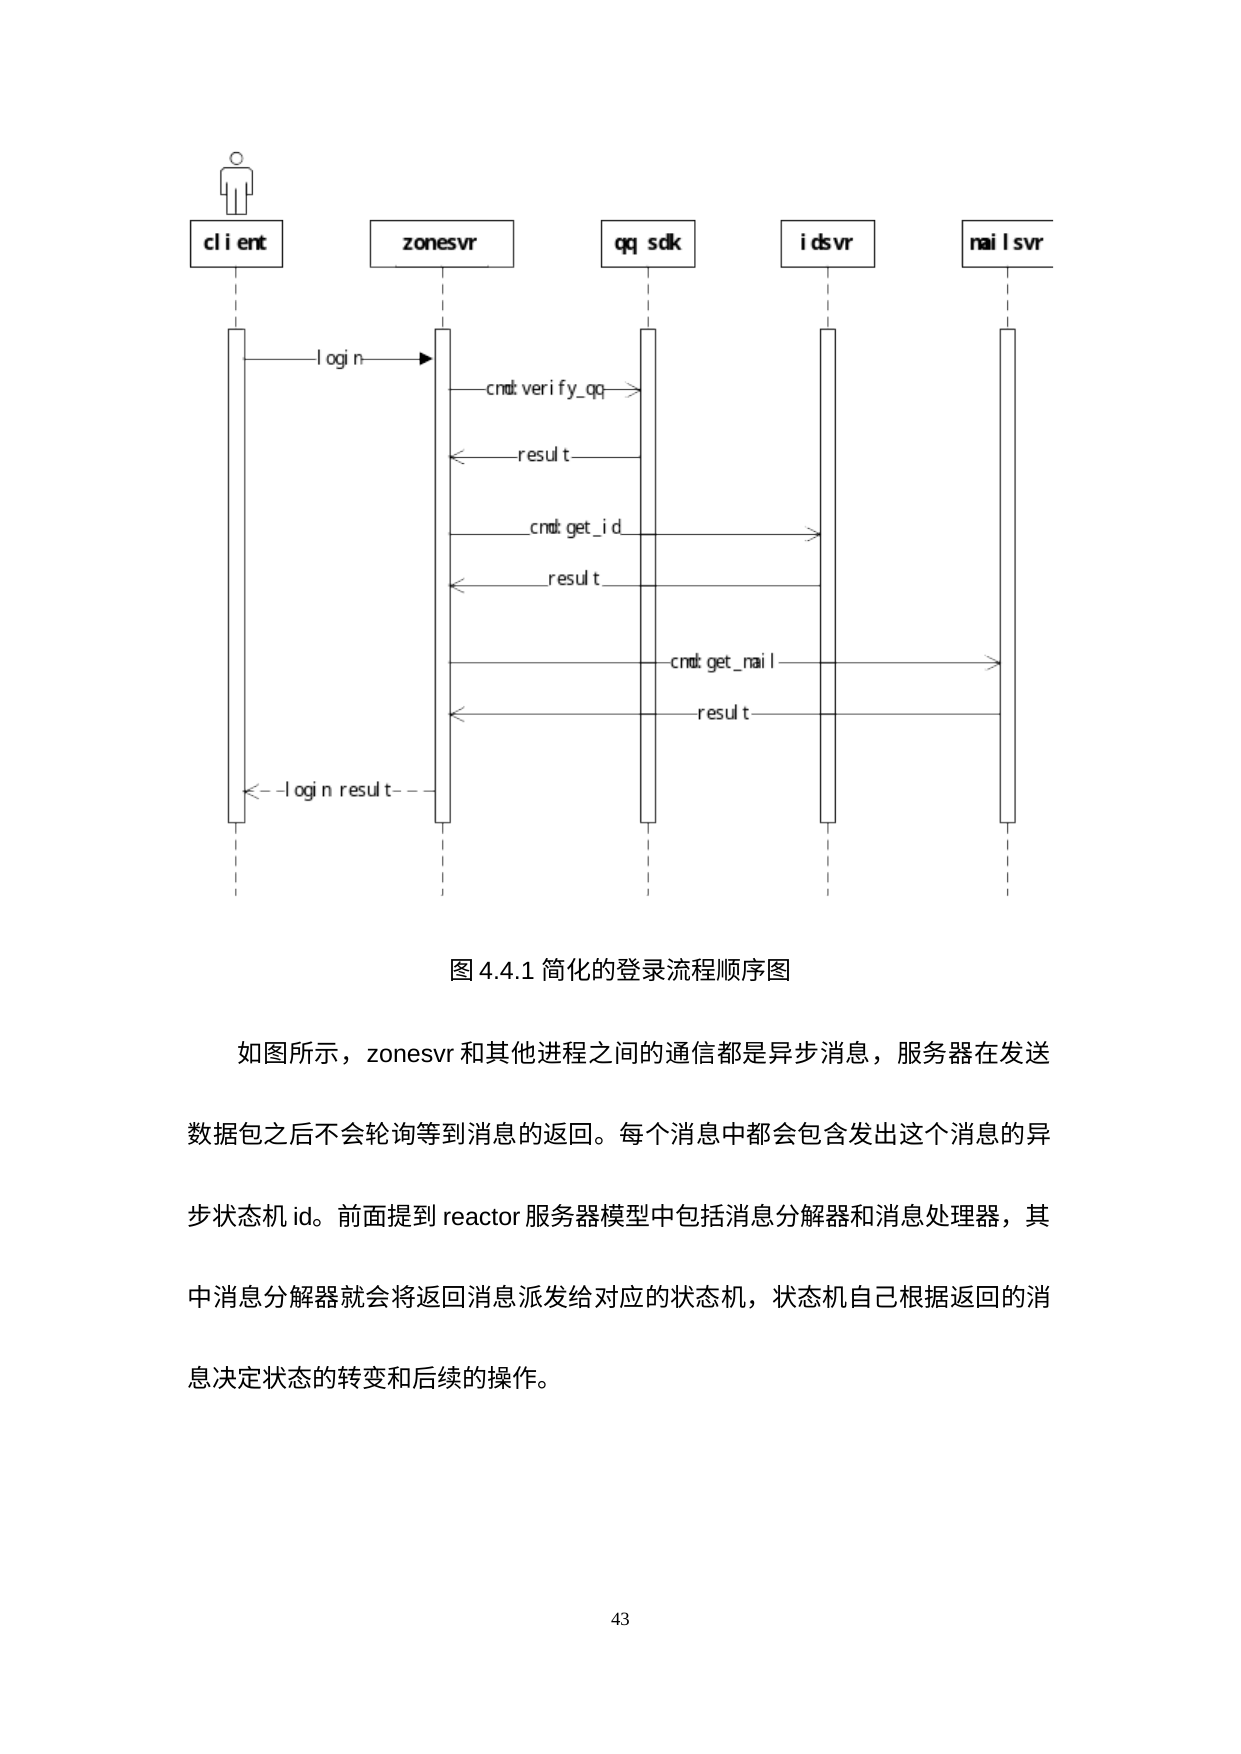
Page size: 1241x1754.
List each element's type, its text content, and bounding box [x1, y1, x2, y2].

text 图4.4.1 简化的登录流程顺序图 [187, 936, 1053, 1001]
text 如图所示，zonesvr和其他进程之间的通信都是异步消息，服务器在发送数据包之后不会轮询等到消息的返回。每个消息中都会包含发出这个消息的异步状态机id。前面提到reactor服务器模型中包括消息分解器和消息处理器，其中消息分解器就会将返回消息派发给对应的状态机，状态机自己根据返回的消息决定状态的转变和后续的操作。 [187, 1019, 1053, 1409]
